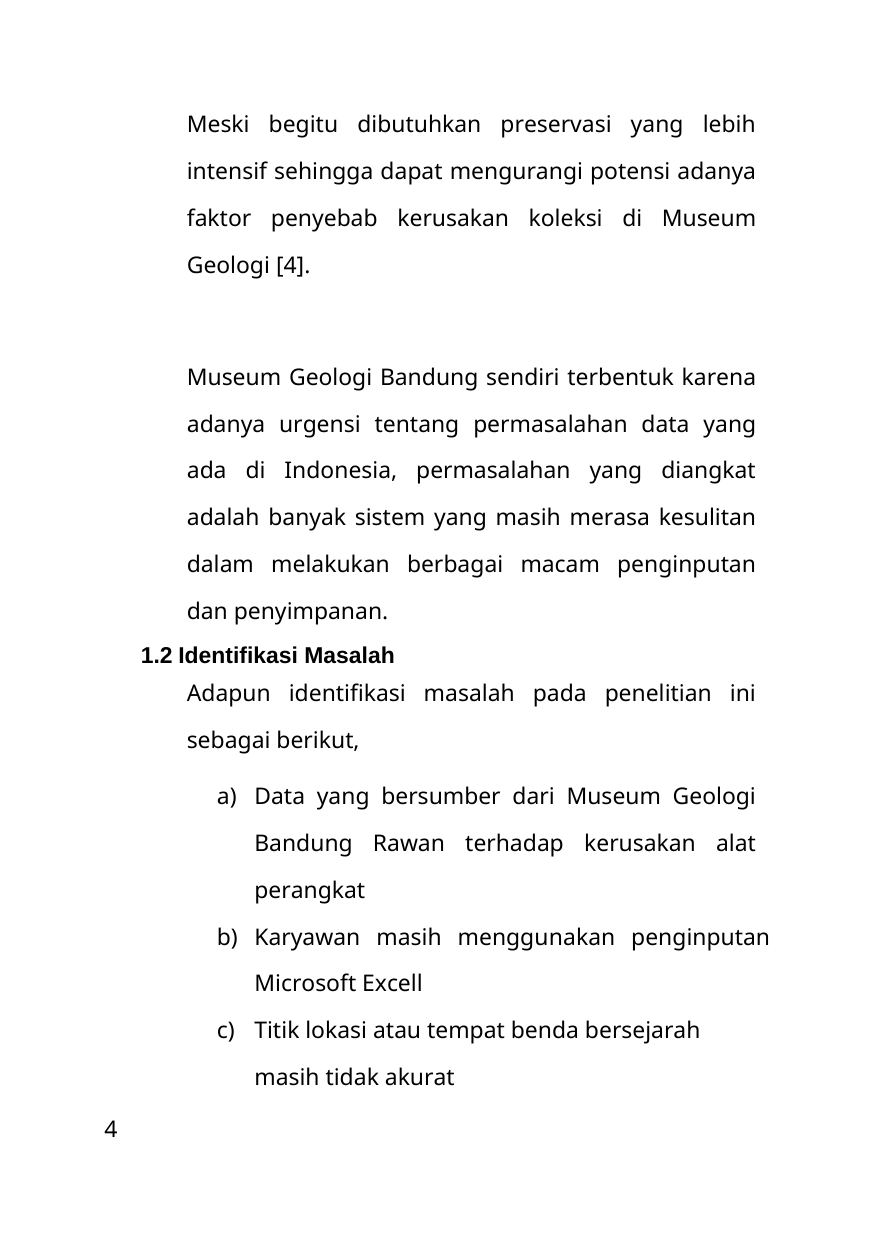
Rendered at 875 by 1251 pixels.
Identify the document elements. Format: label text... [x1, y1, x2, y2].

text Adapun identifikasi masalah pada penelitian ini sebagai berikut, [187, 677, 756, 755]
text Museum Geologi Bandung sendiri terbentuk karena adanya urgensi tentang permasalahan data yang ada di Indonesia, permasalahan yang diangkat adalah banyak sistem yang masih merasa kesulitan dalam melakukan berbagai macam penginputan dan penyimpanan. [187, 361, 756, 626]
list Karyawan masih menggunakan penginputan Microsoft Excell [217, 921, 770, 999]
subtitle Identifikasi Masalah [141, 642, 770, 668]
list Titik lokasi atau tempat benda bersejarah masih tidak akurat [217, 1014, 770, 1092]
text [187, 108, 756, 280]
list Data yang bersumber dari Museum Geologi Bandung Rawan terhadap kerusakan alat perangkat [217, 780, 756, 905]
